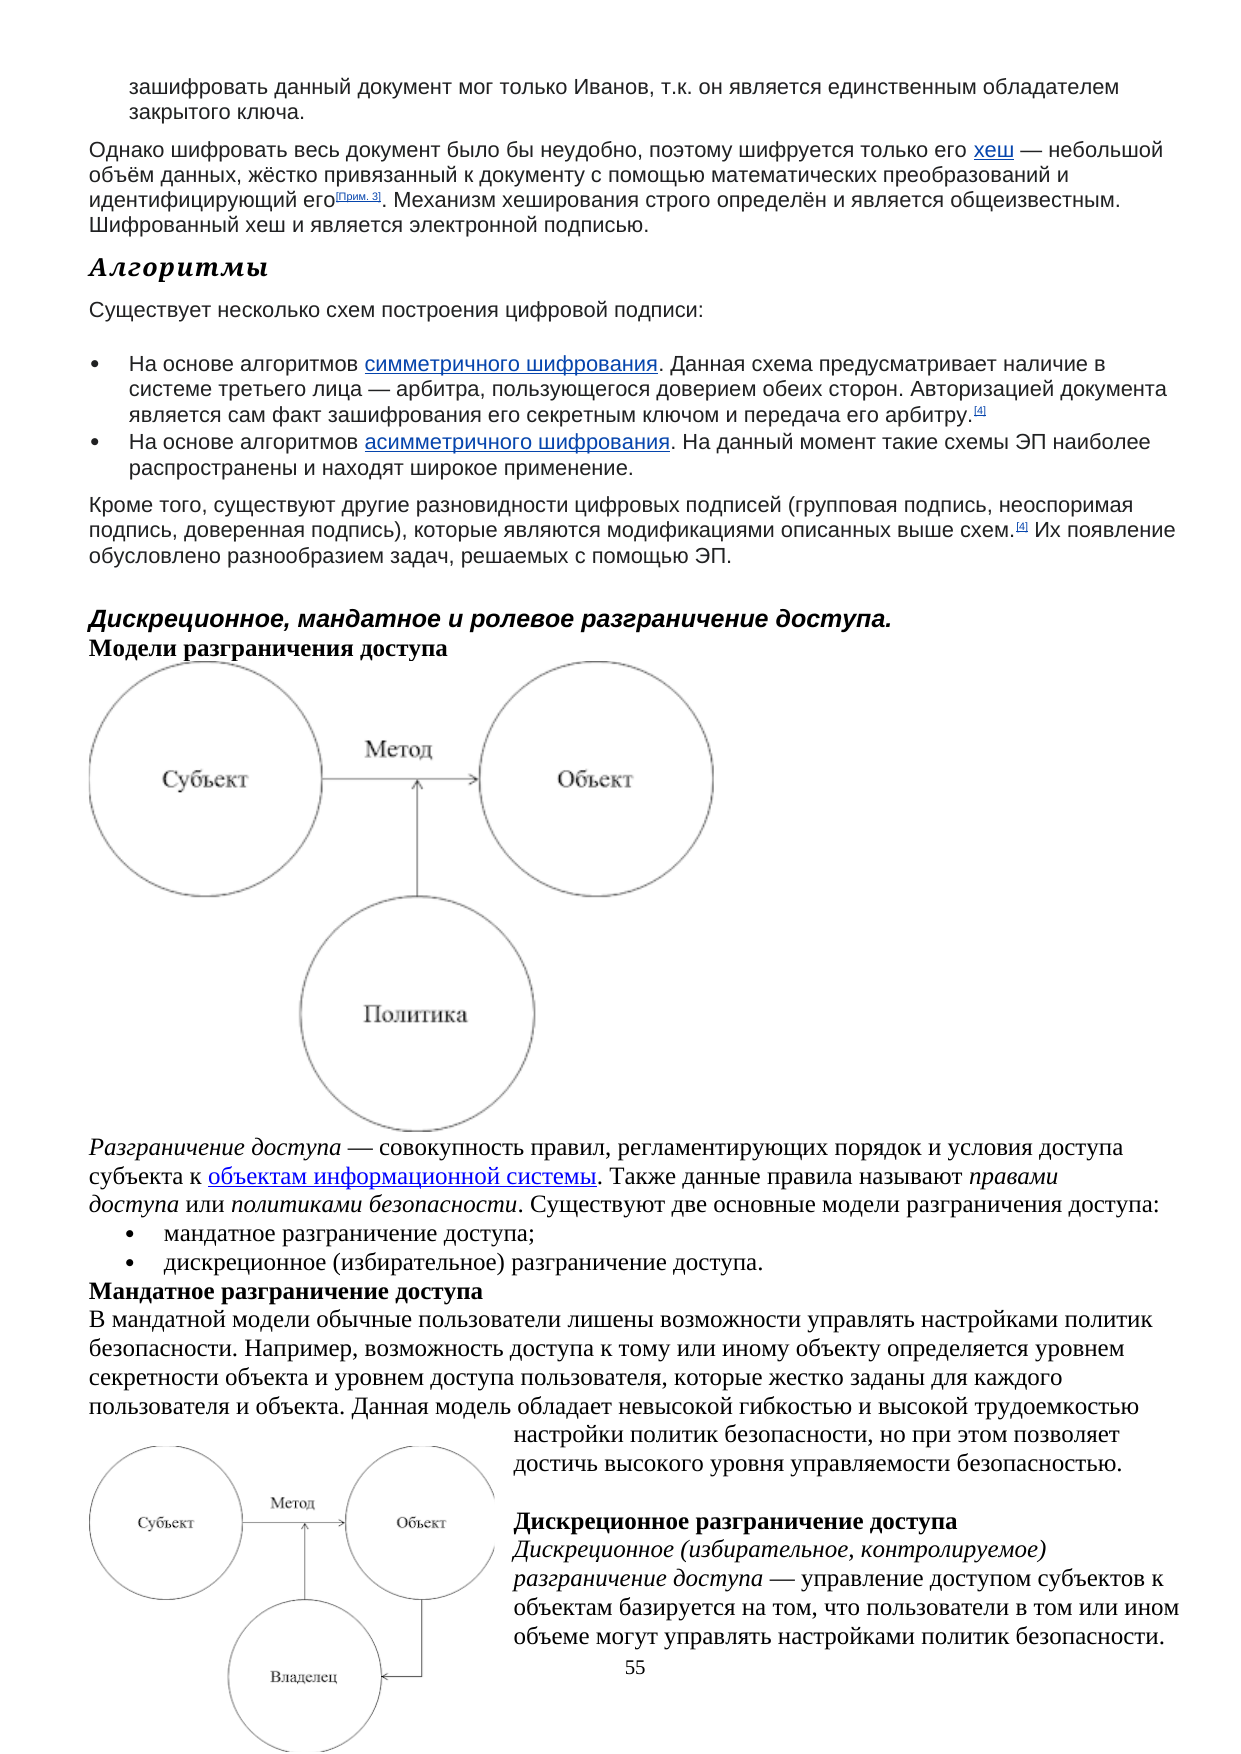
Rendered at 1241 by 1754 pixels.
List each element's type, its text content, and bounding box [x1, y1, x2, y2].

subtitle Дискреционное, мандатное и ролевое разграничение доступа. [89, 604, 1181, 633]
text Кроме того, существуют другие разновидности цифровых подписей (групповая подпись, неоспоримая подпись, доверенная подпись), которые являются модификациями описанных выше схем.[4] Их появление обусловлено разнообразием задач, решаемых с помощью ЭП. [89, 492, 1181, 568]
text Однако шифровать весь документ было бы неудобно, поэтому шифруется только его хеш — небольшой объём данных, жёстко привязанный к документу с помощью математических преобразований и идентифицирующий его[Прим. 3]. Механизм хеширования строго определён и является общеизвестным. Шифрованный хеш и является электронной подписью. [89, 137, 1181, 238]
text Существует несколько схем построения цифровой подписи: [89, 297, 1181, 322]
list На основе алгоритмов симметричного шифрования. Данная схема предусматривает наличие в системе третьего лица — арбитра, пользующегося доверием обеих сторон. Авторизацией документа является сам факт зашифрования его секретным ключом и передача его арбитру.[4] [91, 351, 1181, 427]
text В мандатной модели обычные пользователи лишены возможности управлять настройками политик безопасности. Например, возможность доступа к тому или иному объекту определяется уровнем секретности объекта и уровнем доступа пользователя, которые жестко заданы для каждого пользователя и объекта. Данная модель обладает невысокой гибкостью и высокой трудоемкостью настройки политик безопасности, но при этом позволяет достичь высокого уровня управляемости безопасностью. [89, 1304, 1181, 1477]
list мандатное разграничение доступа; [126, 1218, 1181, 1247]
text Дискреционное разграничение доступа [495, 1506, 1181, 1534]
picture [89, 1446, 495, 1752]
picture [88, 661, 714, 1132]
text Мандатное разграничение доступа [89, 1276, 1181, 1304]
list На основе алгоритмов асимметричного шифрования. На данный момент такие схемы ЭП наиболее распространены и находят широкое применение. [91, 429, 1181, 479]
text Разграничение доступа — совокупность правил, регламентирующих порядок и условия доступа субъекта к объектам информационной системы. Также данные правила называют правами доступа или политиками безопасности. Существуют две основные модели разграничения доступа: [89, 1132, 1181, 1218]
subtitle Алгоритмы [89, 250, 1181, 284]
text Модели разграничения доступа [89, 633, 1181, 662]
list дискреционное (избирательное) разграничение доступа. [126, 1247, 1181, 1276]
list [91, 74, 1181, 124]
